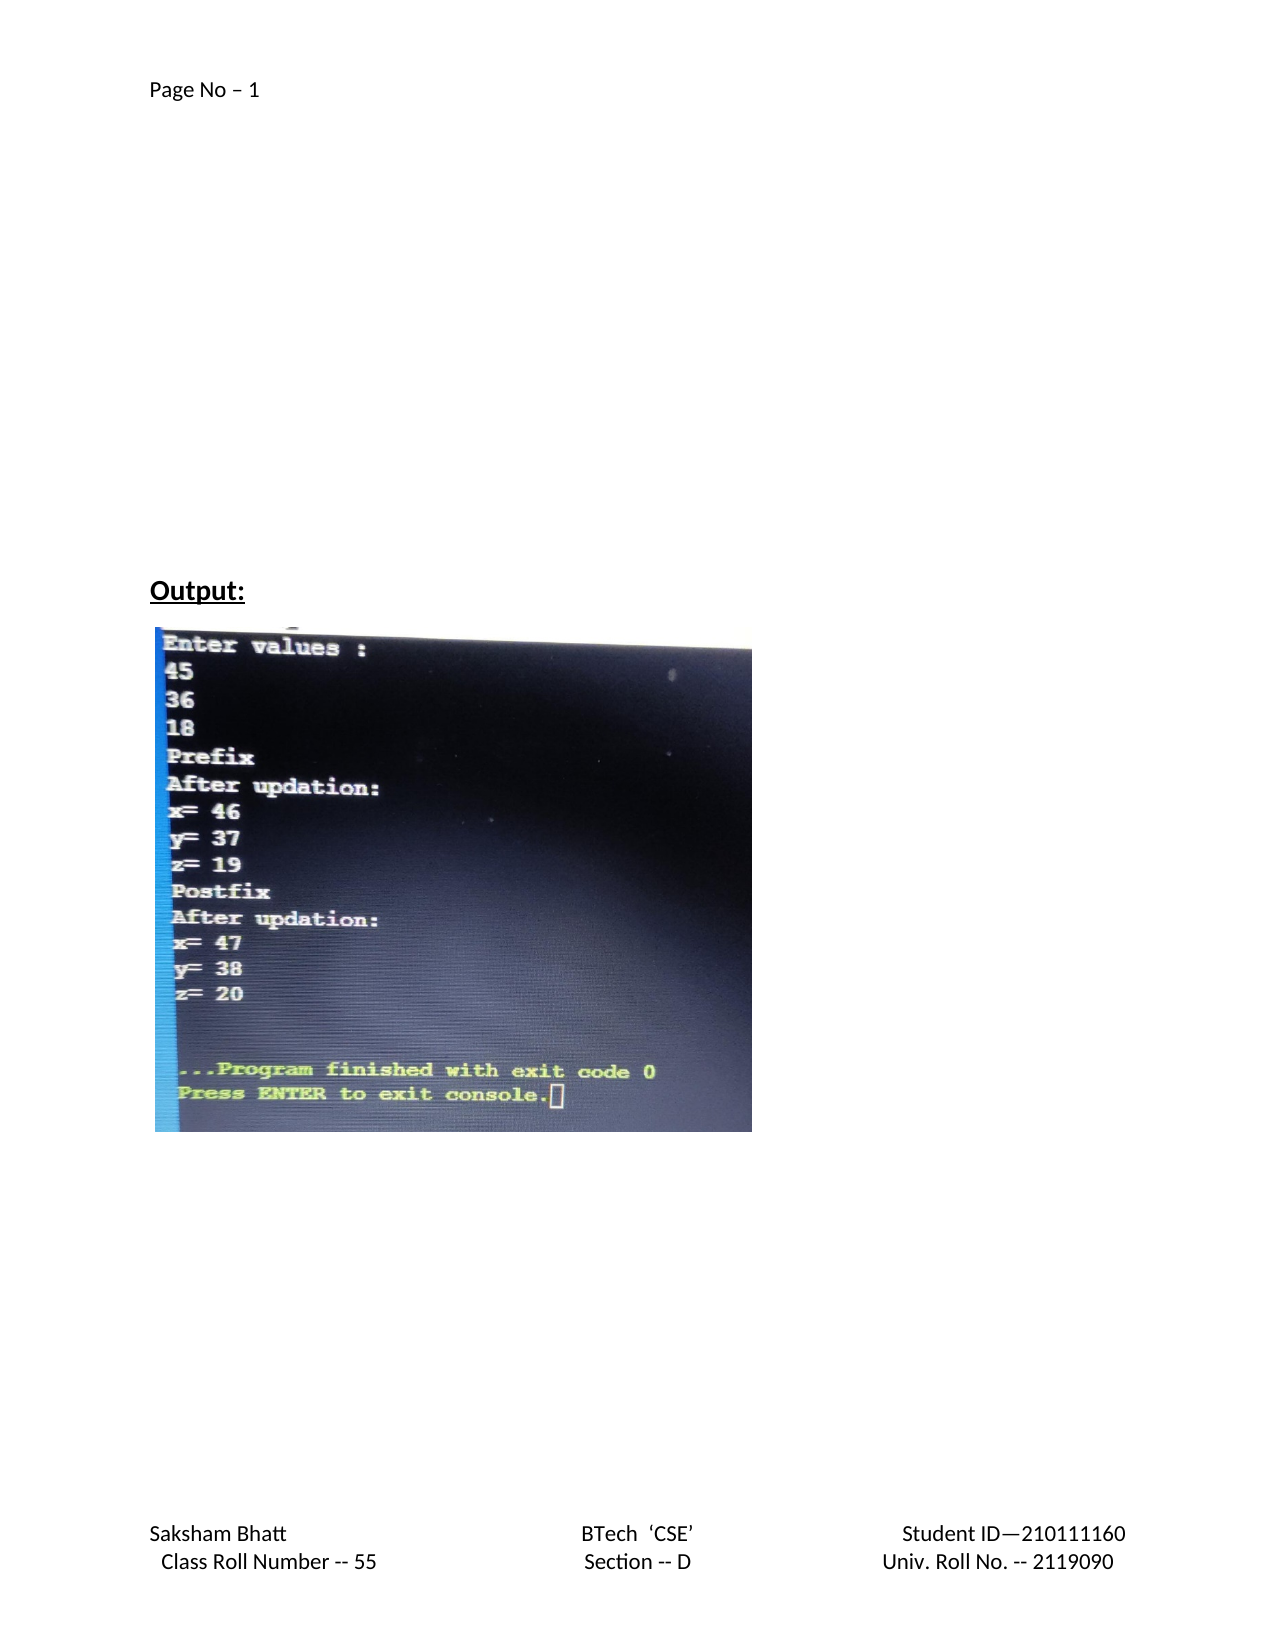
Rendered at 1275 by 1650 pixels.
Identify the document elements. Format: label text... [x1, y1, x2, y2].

picture [155, 627, 752, 1132]
text Output: [150, 572, 1125, 607]
